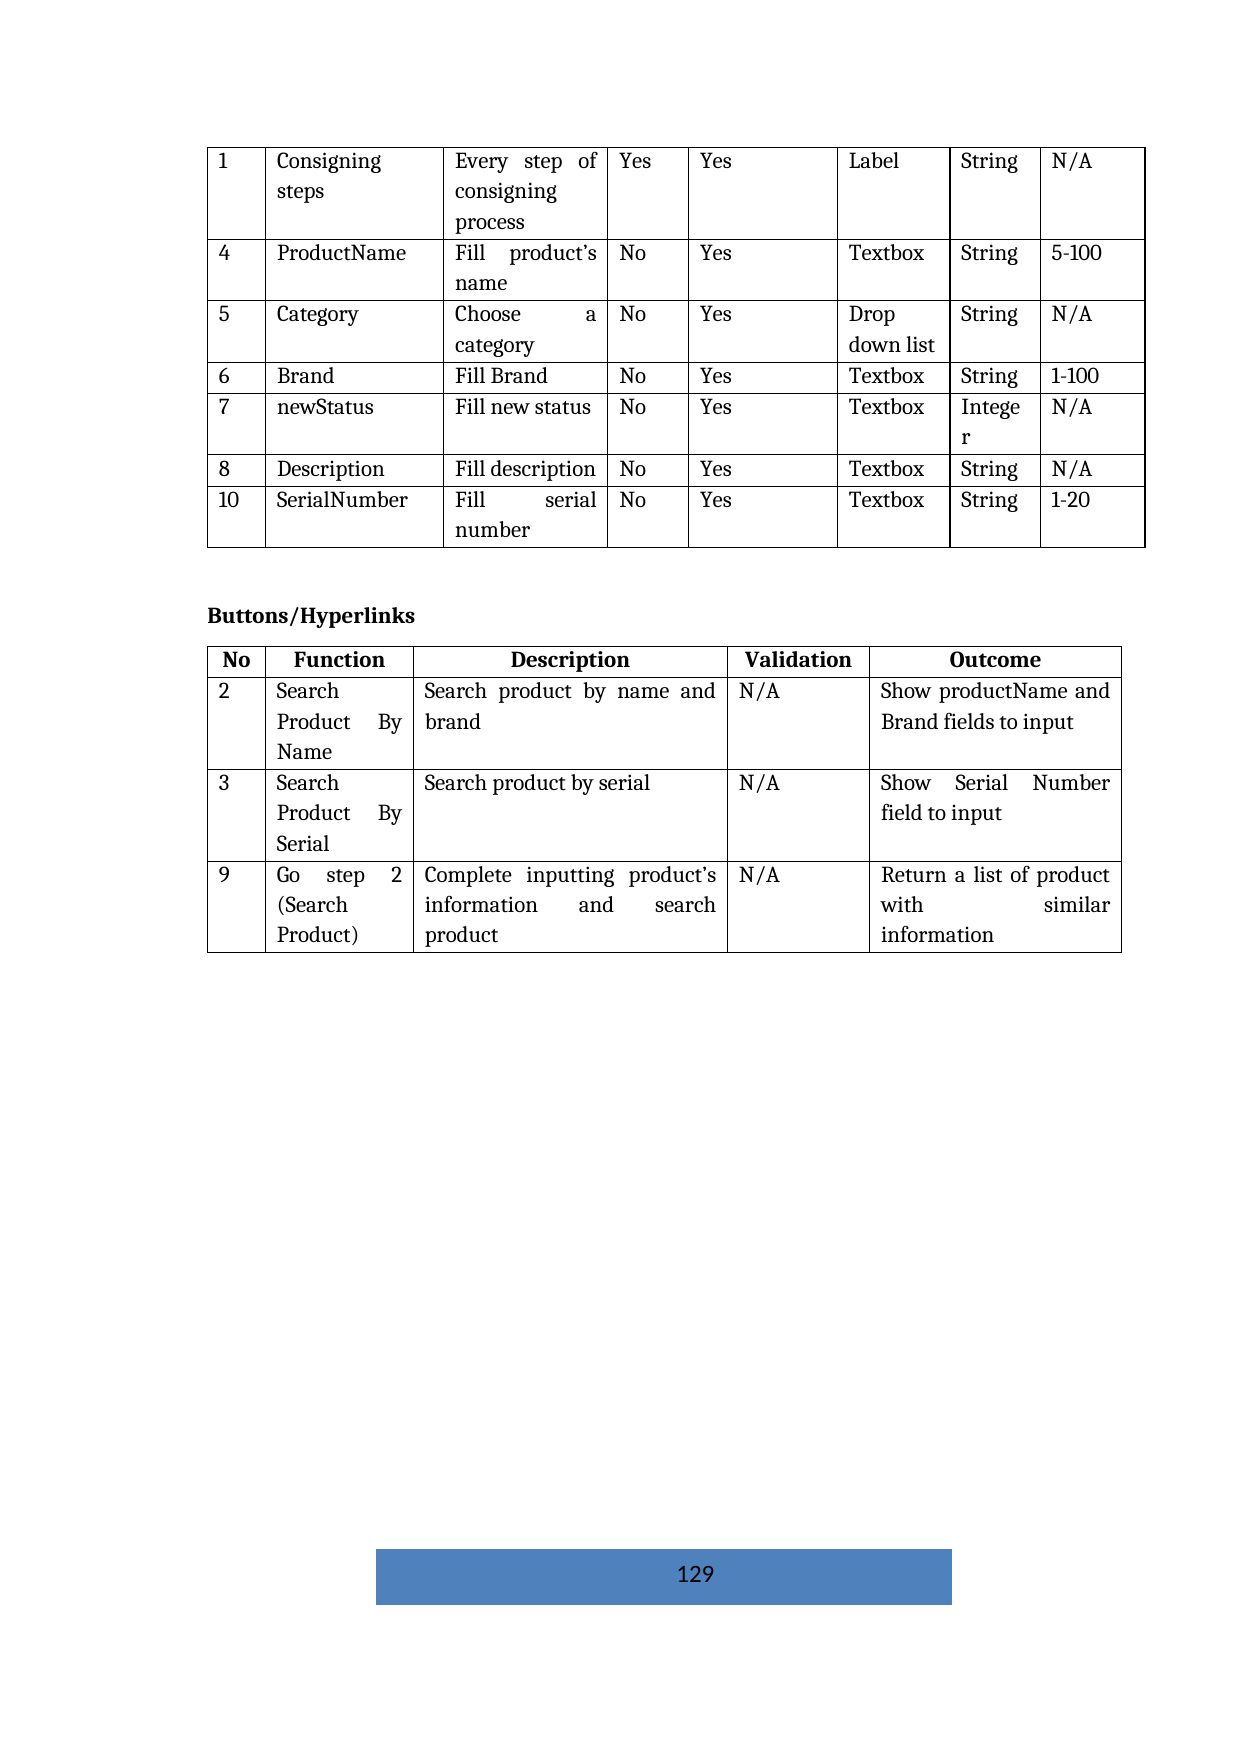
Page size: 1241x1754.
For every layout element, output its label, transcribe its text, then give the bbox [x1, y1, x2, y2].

table_cell SerialNumber [266, 487, 443, 547]
table_cell Show Serial Number field to input [870, 770, 1121, 861]
table_cell Textbox [838, 363, 949, 393]
table_cell Yes [689, 148, 837, 239]
table_cell String [951, 455, 1040, 486]
table_cell Yes [689, 301, 837, 362]
table_cell No [608, 363, 688, 393]
table_cell 1 [208, 148, 265, 239]
table_cell 8 [208, 455, 265, 486]
table_cell Textbox [838, 394, 949, 454]
table_cell Fill new status [444, 394, 607, 454]
table_header Validation [728, 647, 869, 677]
table_cell Label [838, 148, 949, 239]
table_cell 1-20 [1041, 487, 1144, 547]
table_cell No [608, 455, 688, 486]
table_cell Yes [689, 487, 837, 547]
table_cell Return a list of product with similar information [870, 862, 1121, 952]
table_cell newStatus [266, 394, 443, 454]
table_header Description [414, 647, 727, 677]
table_cell Fill Brand [444, 363, 607, 393]
table_cell No [608, 394, 688, 454]
table_cell String [951, 487, 1040, 547]
table_cell String [951, 148, 1040, 239]
table_cell Drop down list [838, 301, 949, 362]
table_header Function [266, 647, 413, 677]
table_cell 4 [208, 240, 265, 300]
table_header No [208, 647, 265, 677]
table_cell Fill product’s name [444, 240, 607, 300]
table_cell Yes [689, 363, 837, 393]
table_cell 3 [208, 770, 265, 861]
table_cell Search product by serial [414, 770, 727, 861]
table_cell 2 [208, 678, 265, 769]
table_cell Textbox [838, 455, 949, 486]
table_cell Integer [951, 394, 1040, 454]
table_cell No [608, 487, 688, 547]
table_cell String [951, 301, 1040, 362]
table_header Outcome [870, 647, 1121, 677]
table_cell Consigning steps [266, 148, 443, 239]
table_cell No [608, 240, 688, 300]
table_cell 10 [208, 487, 265, 547]
table_cell Yes [608, 148, 688, 239]
text Buttons/Hyperlinks [207, 603, 1122, 629]
table_cell Textbox [838, 240, 949, 300]
table_cell Yes [689, 240, 837, 300]
table_cell N/A [728, 770, 869, 861]
table_cell 1-100 [1041, 363, 1144, 393]
table_cell 5 [208, 301, 265, 362]
table_cell String [951, 363, 1040, 393]
table_cell Brand [266, 363, 443, 393]
table_cell N/A [1041, 394, 1144, 454]
table_cell N/A [728, 862, 869, 952]
table_cell ProductName [266, 240, 443, 300]
table_cell 9 [208, 862, 265, 952]
table_cell N/A [1041, 148, 1144, 239]
table_cell Yes [689, 394, 837, 454]
table_cell Fill description [444, 455, 607, 486]
table_cell String [951, 240, 1040, 300]
table_cell Choose a category [444, 301, 607, 362]
table_cell N/A [1041, 455, 1144, 486]
table_cell N/A [728, 678, 869, 769]
table_cell Go step 2 (Search Product) [266, 862, 413, 952]
table_cell Show productName and Brand fields to input [870, 678, 1121, 769]
table_cell Complete inputting product’s information and search product [414, 862, 727, 952]
table_cell 5-100 [1041, 240, 1144, 300]
table_cell Yes [689, 455, 837, 486]
table_cell Every step of consigning process [444, 148, 607, 239]
table_cell Search product by name and brand [414, 678, 727, 769]
table_cell N/A [1041, 301, 1144, 362]
table_cell Description [266, 455, 443, 486]
table_cell Textbox [838, 487, 949, 547]
table_cell No [608, 301, 688, 362]
table_cell Search Product By Name [266, 678, 413, 769]
table_cell Fill serial number [444, 487, 607, 547]
table_cell 7 [208, 394, 265, 454]
table_cell Search Product By Serial [266, 770, 413, 861]
table_cell Category [266, 301, 443, 362]
table_cell 6 [208, 363, 265, 393]
